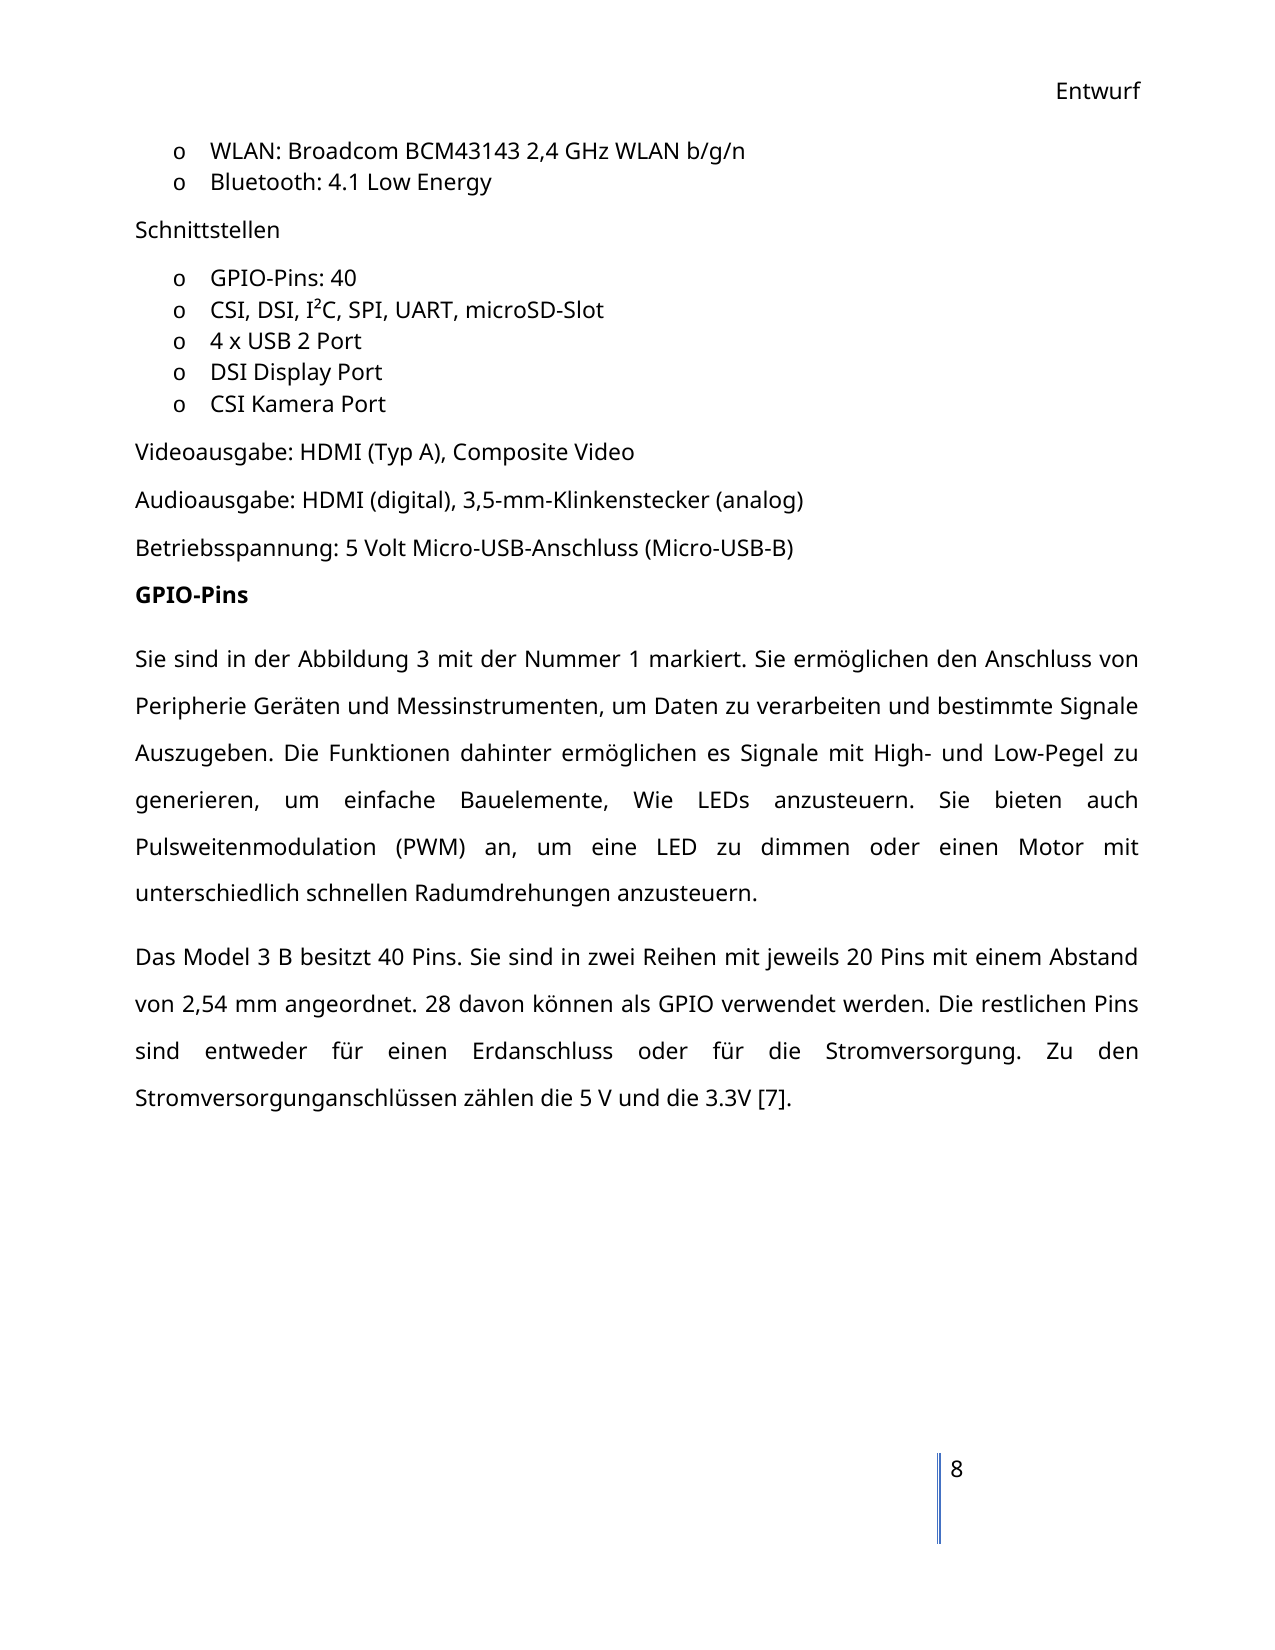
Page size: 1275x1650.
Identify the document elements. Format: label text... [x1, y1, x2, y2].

list CSI Kamera Port [172, 388, 1140, 419]
text Videoausgabe: HDMI (Typ A), Composite Video [135, 436, 1140, 467]
text GPIO-Pins [135, 579, 1140, 611]
text Audioausgabe: HDMI (digital), 3,5-mm-Klinkenstecker (analog) [135, 484, 1140, 515]
text Sie sind in der Abbildung 3 mit der Nummer 1 markiert. Sie ermöglichen den Anschluss von Peripherie Geräten und Messinstrumenten, um Daten zu verarbeiten und bestimmte Signale Auszugeben. Die Funktionen dahinter ermöglichen es Signale mit High- und Low-Pegel zu generieren, um einfache Bauelemente, Wie LEDs anzusteuern. Sie bieten auch Pulsweitenmodulation (PWM) an, um eine LED zu dimmen oder einen Motor mit unterschiedlich schnellen Radumdrehungen anzusteuern. [135, 643, 1140, 909]
list Bluetooth: 4.1 Low Energy [172, 166, 1140, 198]
text Betriebsspannung: 5 Volt Micro-USB-Anschluss (Micro-USB-B) [135, 532, 1140, 563]
list DSI Display Port [172, 356, 1140, 388]
text Schnittstellen [135, 214, 1140, 246]
text Das Model 3 B besitzt 40 Pins. Sie sind in zwei Reihen mit jeweils 20 Pins mit einem Abstand von 2,54 mm angeordnet. 28 davon können als GPIO verwendet werden. Die restlichen Pins sind entweder für einen Erdanschluss oder für die Stromversorgung. Zu den Stromversorgunganschlüssen zählen die 5 V und die 3.3V . [135, 941, 1140, 1113]
list CSI, DSI, I²C, SPI, UART, microSD-Slot [172, 294, 1140, 325]
list WLAN: Broadcom BCM43143 2,4 GHz WLAN b/g/n [172, 135, 1140, 166]
list 4 x USB 2 Port [172, 325, 1140, 356]
list GPIO-Pins: 40 [172, 262, 1140, 294]
